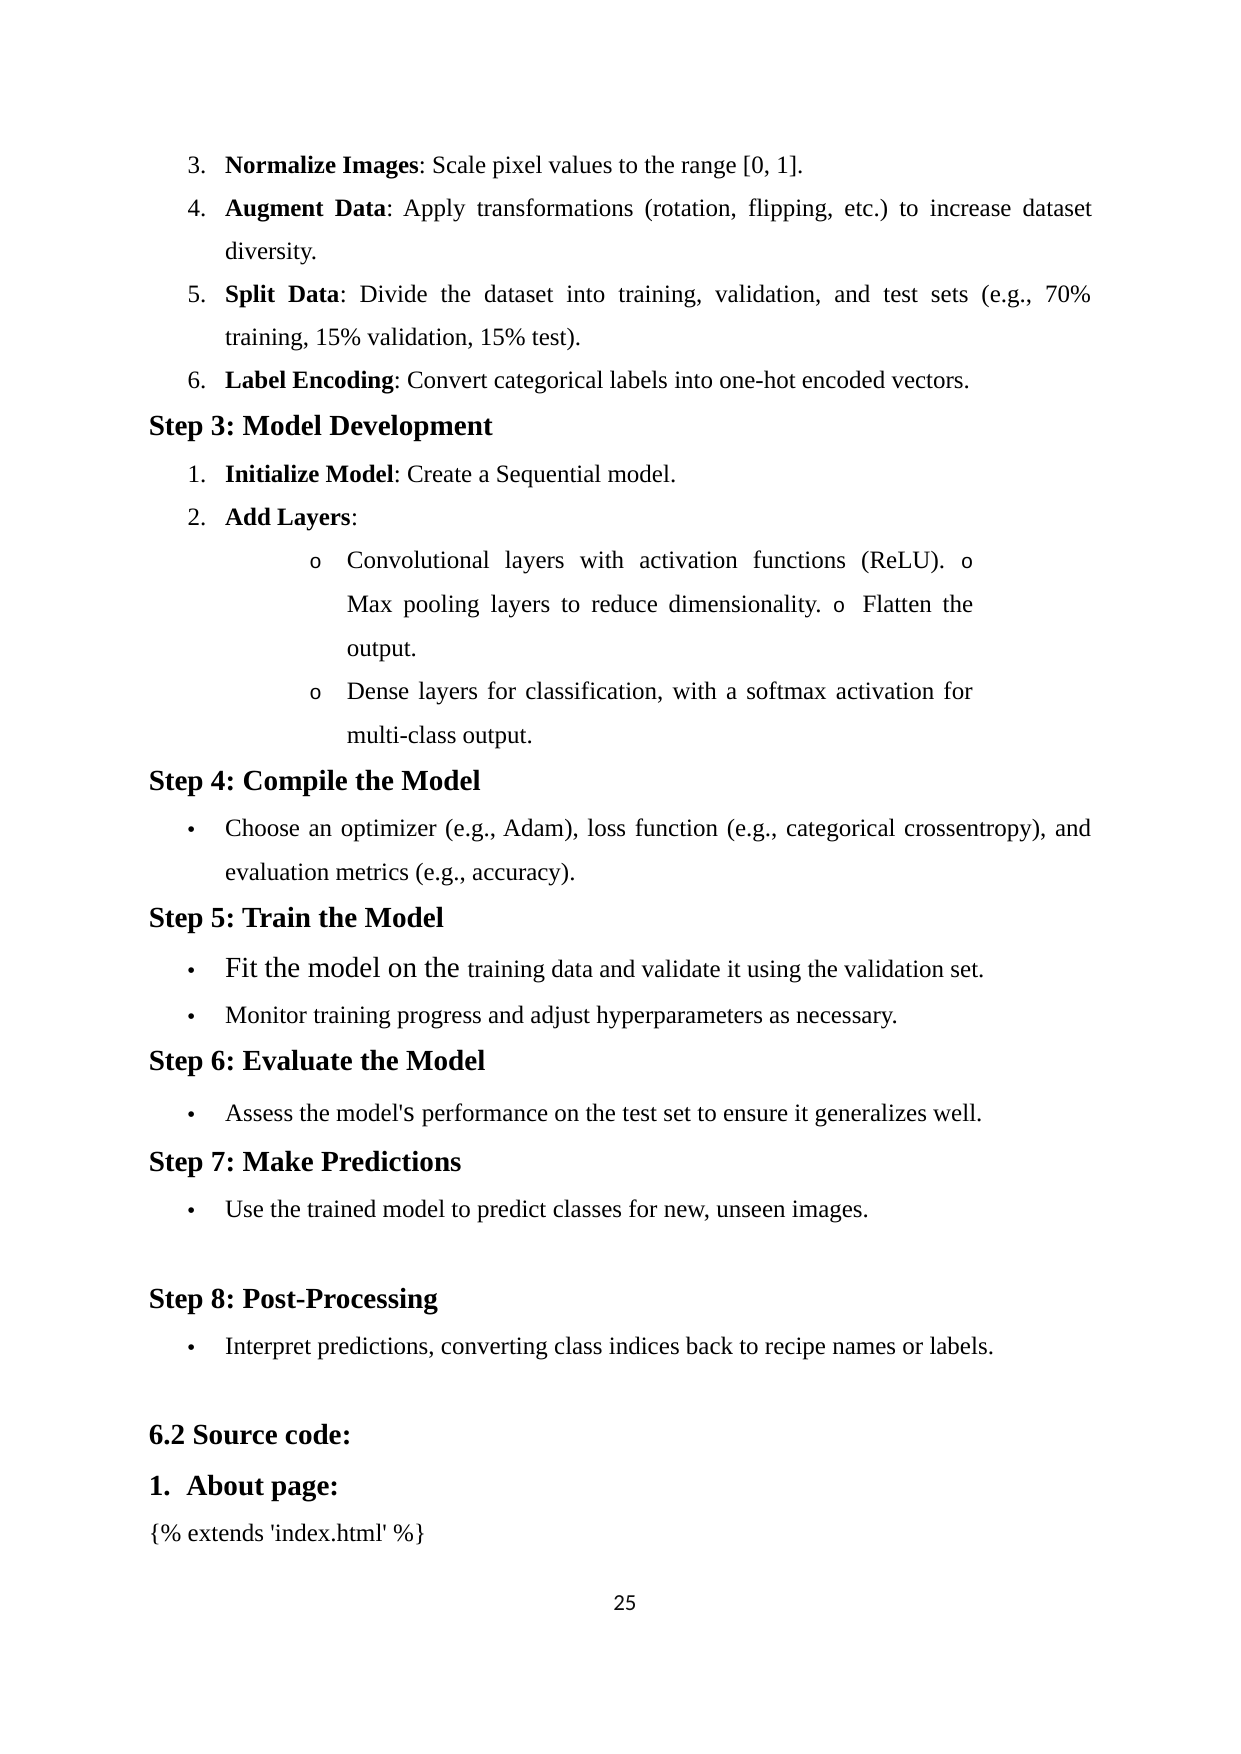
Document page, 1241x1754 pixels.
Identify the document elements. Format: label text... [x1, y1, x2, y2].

list Label Encoding: Convert categorical labels into one-hot encoded vectors. [187, 365, 1093, 394]
text Step 7: Make Predictions [148, 1144, 1101, 1178]
list Fit the model on the training data and validate it using the validation set. [187, 950, 1093, 984]
list Interpret predictions, converting class indices back to recipe names or labels. [187, 1331, 1093, 1360]
list Add Layers: [187, 502, 1093, 531]
list Initialize Model: Create a Sequential model. [187, 459, 1093, 488]
list Choose an optimizer (e.g., Adam), loss function (e.g., categorical crossentropy), and evaluation metrics (e.g., accuracy). [187, 813, 1093, 885]
list Augment Data: Apply transformations (rotation, flipping, etc.) to increase dataset diversity. [187, 193, 1093, 265]
text 6.2 Source code: [148, 1417, 1101, 1451]
text Step 5: Train the Model [148, 900, 1101, 933]
text Step 6: Evaluate the Model [148, 1043, 1101, 1077]
list Use the trained model to predict classes for new, unseen images. [187, 1194, 1093, 1223]
list About page: [148, 1468, 1101, 1501]
list Normalize Images: Scale pixel values to the range [0, 1]. [187, 150, 1093, 178]
text Step 3: Model Development [148, 408, 1101, 442]
list Convolutional layers with activation functions (ReLU). o Max pooling layers to reduce dimensionality. o Flatten the output. [309, 545, 973, 662]
text {% extends 'index.html' %} [148, 1518, 1093, 1547]
list Split Data: Divide the dataset into training, validation, and test sets (e.g., 70% training, 15% validation, 15% test). [187, 279, 1093, 351]
text Step 4: Compile the Model [148, 763, 1101, 797]
list Assess the model's performance on the test set to ensure it generalizes well. [187, 1094, 1093, 1127]
list Monitor training progress and adjust hyperparameters as necessary. [187, 1000, 1093, 1029]
list Dense layers for classification, with a softmax activation for multi-class output. [309, 676, 973, 749]
text Step 8: Post-Processing [148, 1281, 1093, 1314]
